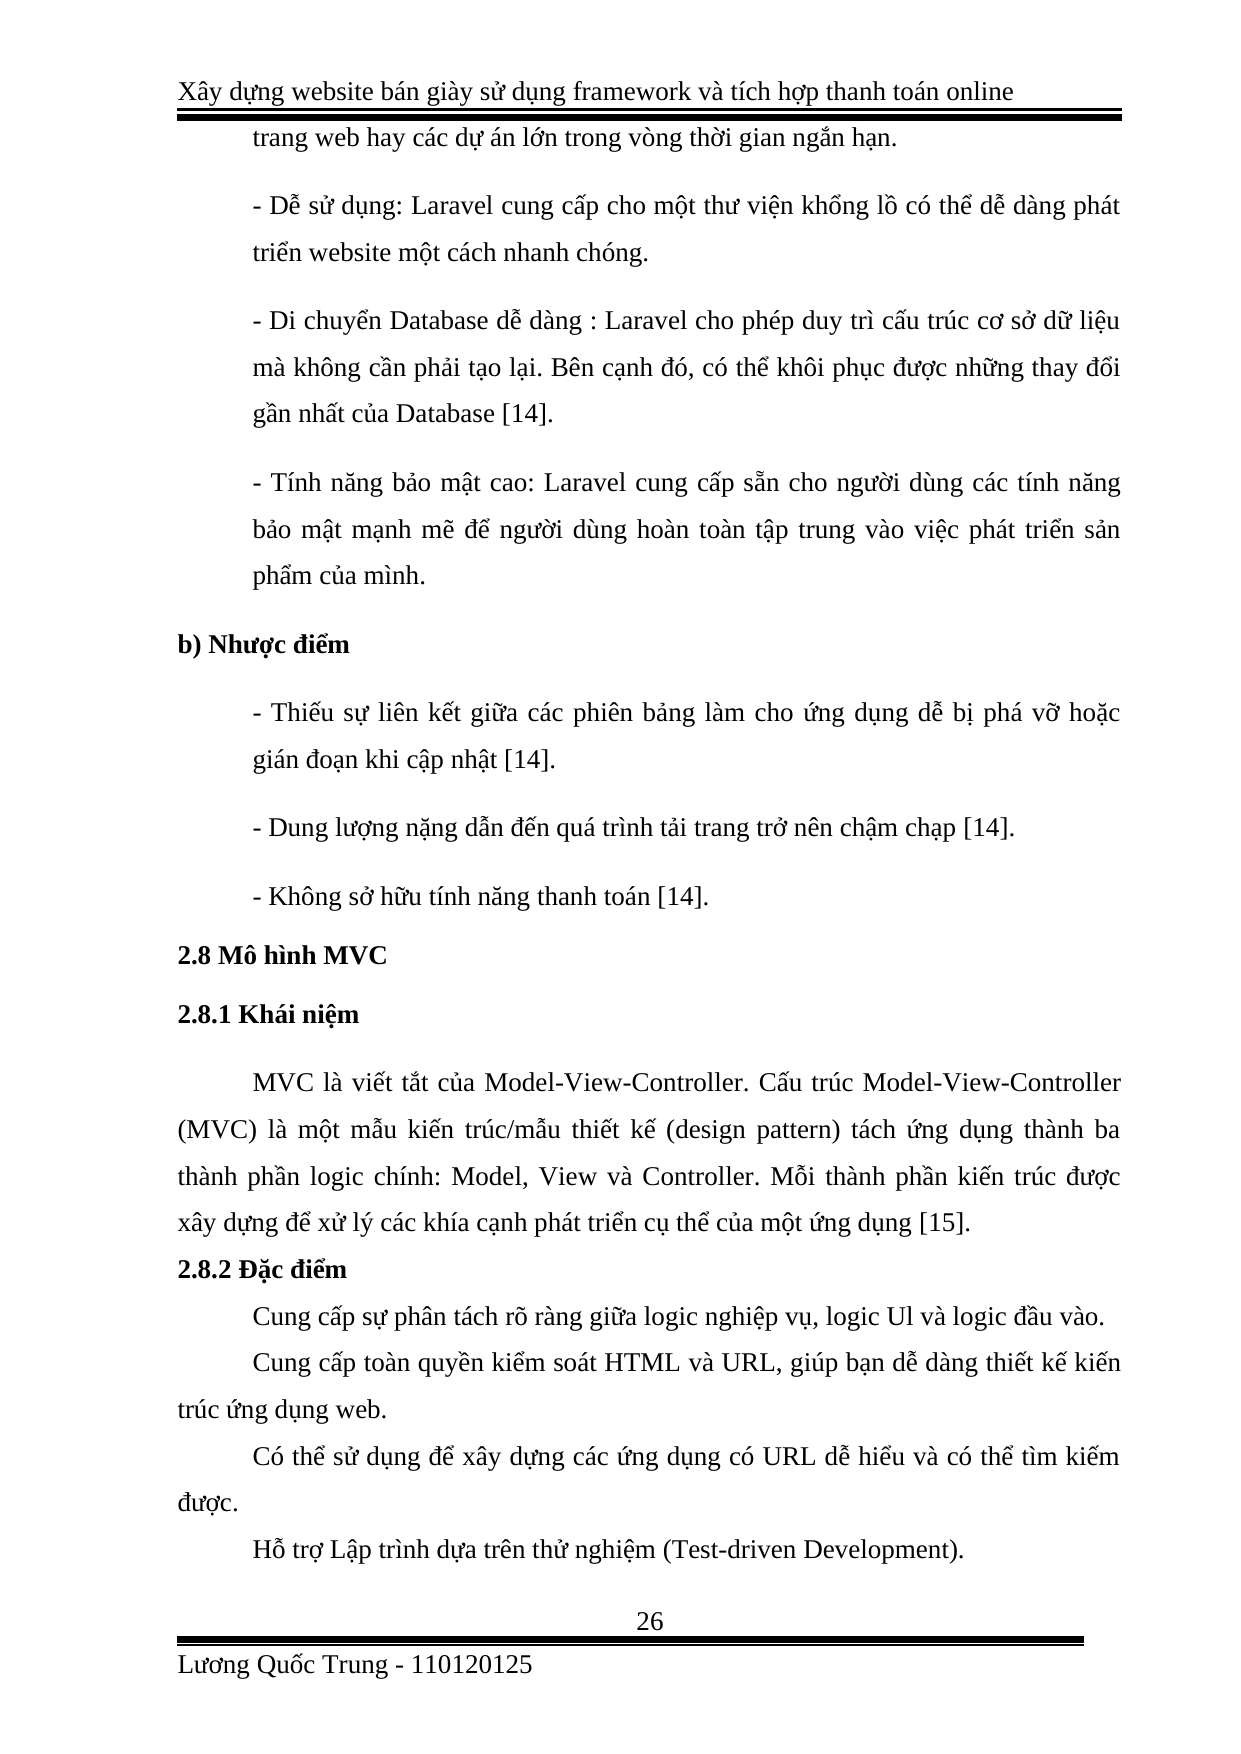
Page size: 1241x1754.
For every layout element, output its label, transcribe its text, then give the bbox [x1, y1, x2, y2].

text MVC là viết tắt của Model-View-Controller. Cấu trúc Model-View-Controller (MVC) là một mẫu kiến trúc/mẫu thiết kế (design pattern) tách ứng dụng thành ba thành phần logic chính: Model, View và Controller. Mỗi thành phần kiến trúc được xây dựng để xử lý các khía cạnh phát triển cụ thể của một ứng dụng. [177, 1067, 1122, 1238]
text - Thiếu sự liên kết giữa các phiên bảng làm cho ứng dụng dễ bị phá vỡ hoặc gián đoạn khi cập nhật. [252, 696, 1122, 774]
text - Dễ sử dụng: Laravel cung cấp cho một thư viện khổng lồ có thể dễ dàng phát triển website một cách nhanh chóng. [252, 189, 1122, 267]
text b) Nhược điểm [177, 628, 1122, 659]
subtitle 2.8.2 Đặc điểm [177, 1253, 1122, 1284]
subtitle 2.8 Mô hình MVC [177, 939, 1122, 970]
text - Dung lượng nặng dẫn đến quá trình tải trang trở nên chậm chạp. [177, 811, 1122, 842]
text - Di chuyển Database dễ dàng : Laravel cho phép duy trì cấu trúc cơ sở dữ liệu mà không cần phải tạo lại. Bên cạnh đó, có thể khôi phục được những thay đổi gần nhất của Database. [252, 304, 1122, 429]
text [252, 121, 1122, 152]
subtitle 2.8.1 Khái niệm [177, 998, 1122, 1029]
text Có thể sử dụng để xây dựng các ứng dụng có URL dễ hiểu và có thể tìm kiếm được. [177, 1440, 1122, 1518]
text - Không sở hữu tính năng thanh toán. [177, 880, 1122, 911]
text Cung cấp toàn quyền kiểm soát HTML và URL, giúp bạn dễ dàng thiết kế kiến trúc ứng dụng web. [177, 1347, 1122, 1424]
text Cung cấp sự phân tách rõ ràng giữa logic nghiệp vụ, logic Ul và logic đầu vào. [252, 1300, 1122, 1331]
text - Tính năng bảo mật cao: Laravel cung cấp sẵn cho người dùng các tính năng bảo mật mạnh mẽ để người dùng hoàn toàn tập trung vào việc phát triển sản phẩm của mình. [252, 466, 1122, 591]
text Hỗ trợ Lập trình dựa trên thử nghiệm (Test-driven Development). [177, 1533, 1122, 1564]
